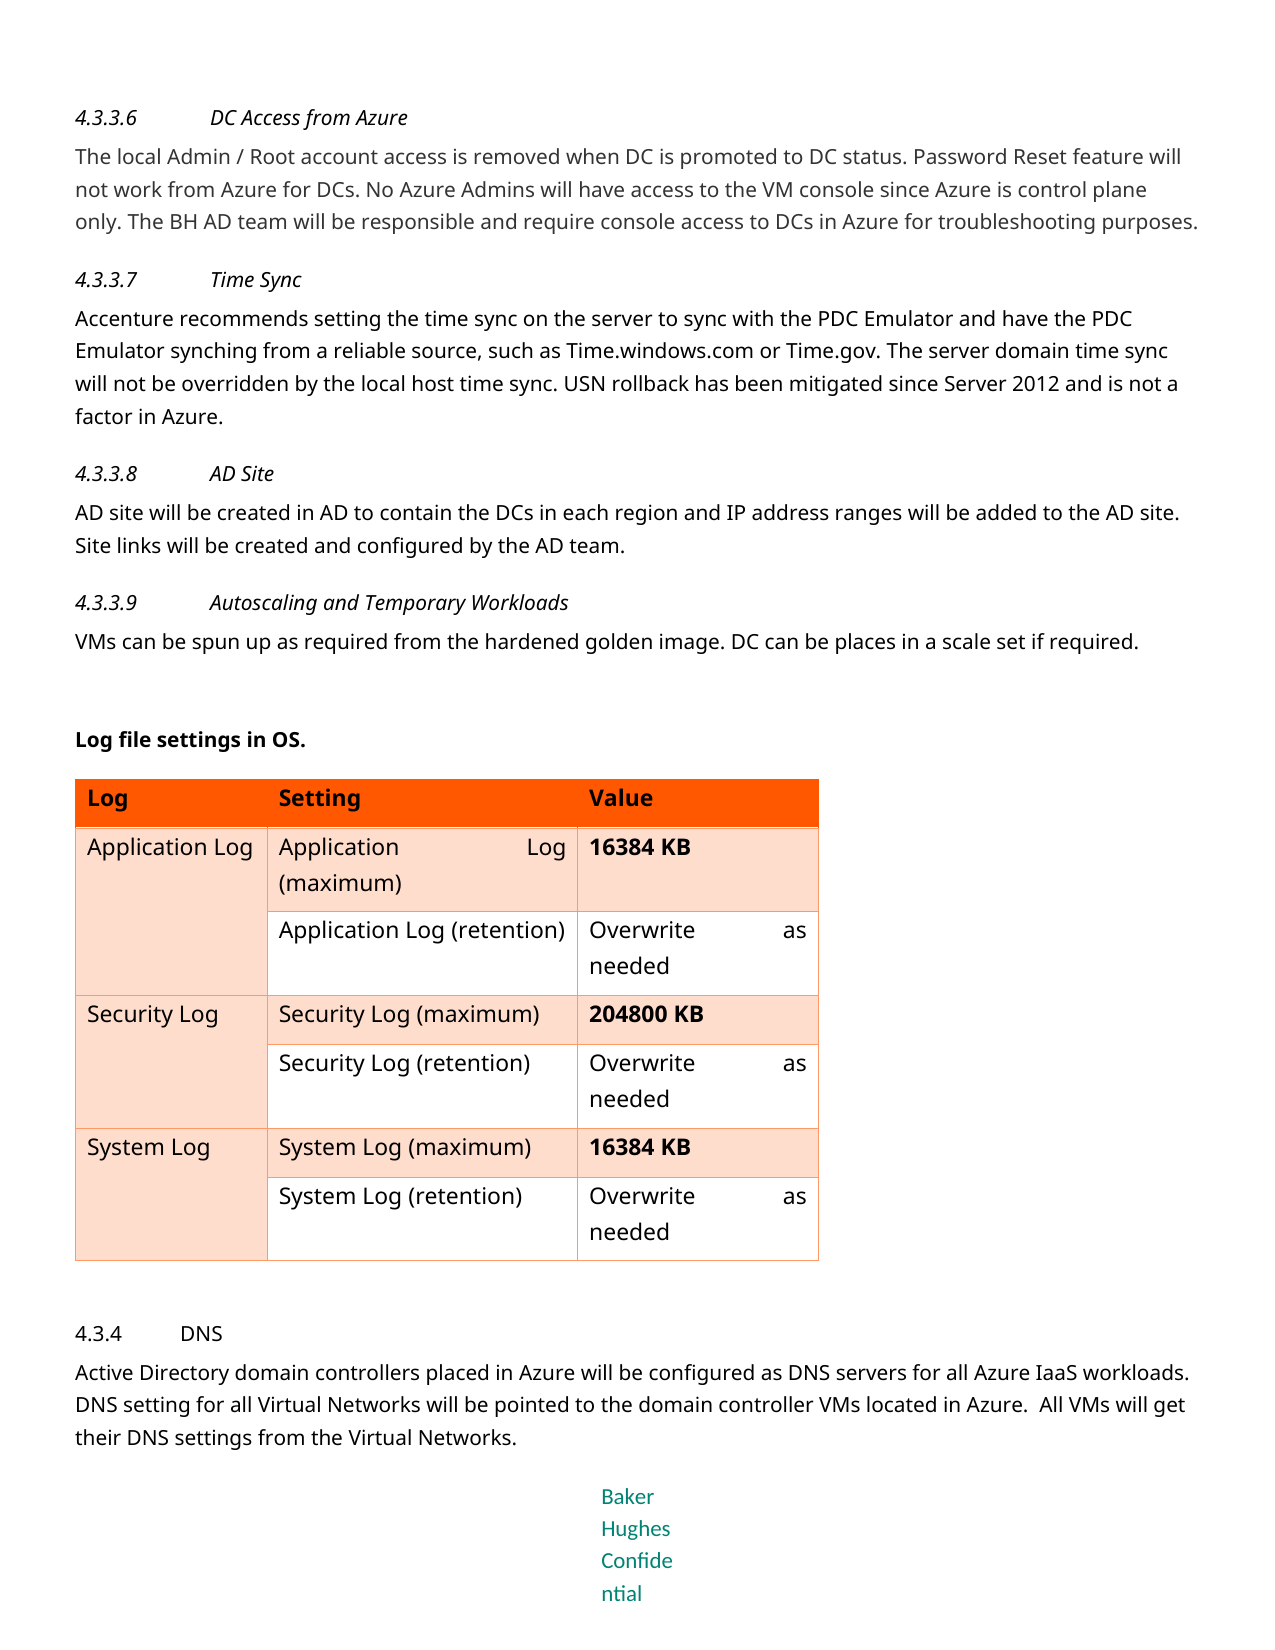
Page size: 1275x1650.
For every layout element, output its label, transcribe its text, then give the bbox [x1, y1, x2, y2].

text Log file settings in OS. [75, 725, 1200, 753]
text VMs can be spun up as required from the hardened golden image. DC can be places in a scale set if required. [75, 627, 1200, 656]
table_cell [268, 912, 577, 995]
subtitle AD Site [75, 459, 1200, 488]
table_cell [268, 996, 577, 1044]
subtitle DNS [75, 1319, 1200, 1347]
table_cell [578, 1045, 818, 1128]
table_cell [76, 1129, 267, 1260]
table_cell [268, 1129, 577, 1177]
text AD site will be created in AD to contain the DCs in each region and IP address ranges will be added to the AD site. Site links will be created and configured by the AD team. [75, 498, 1200, 559]
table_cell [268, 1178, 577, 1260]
text Active Directory domain controllers placed in Azure will be configured as DNS servers for all Azure IaaS workloads. DNS setting for all Virtual Networks will be pointed to the domain controller VMs located in Azure. All VMs will get their DNS settings from the Virtual Networks. [75, 1358, 1200, 1452]
subtitle DC Access from Azure [75, 103, 1200, 132]
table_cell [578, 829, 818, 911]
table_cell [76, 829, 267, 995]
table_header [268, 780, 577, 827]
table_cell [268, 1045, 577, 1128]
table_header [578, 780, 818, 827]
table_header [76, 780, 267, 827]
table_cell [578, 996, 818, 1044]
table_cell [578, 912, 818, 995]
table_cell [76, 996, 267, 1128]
text The local Admin / Root account access is removed when DC is promoted to DC status. Password Reset feature will not work from Azure for DCs. No Azure Admins will have access to the VM console since Azure is control plane only. The BH AD team will be responsible and require console access to DCs in Azure for troubleshooting purposes. [75, 142, 1200, 236]
text Accenture recommends setting the time sync on the server to sync with the PDC Emulator and have the PDC Emulator synching from a reliable source, such as Time.windows.com or Time.gov. The server domain time sync will not be overridden by the local host time sync. USN rollback has been mitigated since Server 2012 and is not a factor in Azure. [75, 304, 1200, 430]
subtitle Time Sync [75, 265, 1200, 293]
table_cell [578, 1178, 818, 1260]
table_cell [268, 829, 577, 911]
subtitle Autoscaling and Temporary Workloads [75, 588, 1200, 617]
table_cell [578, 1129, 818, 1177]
